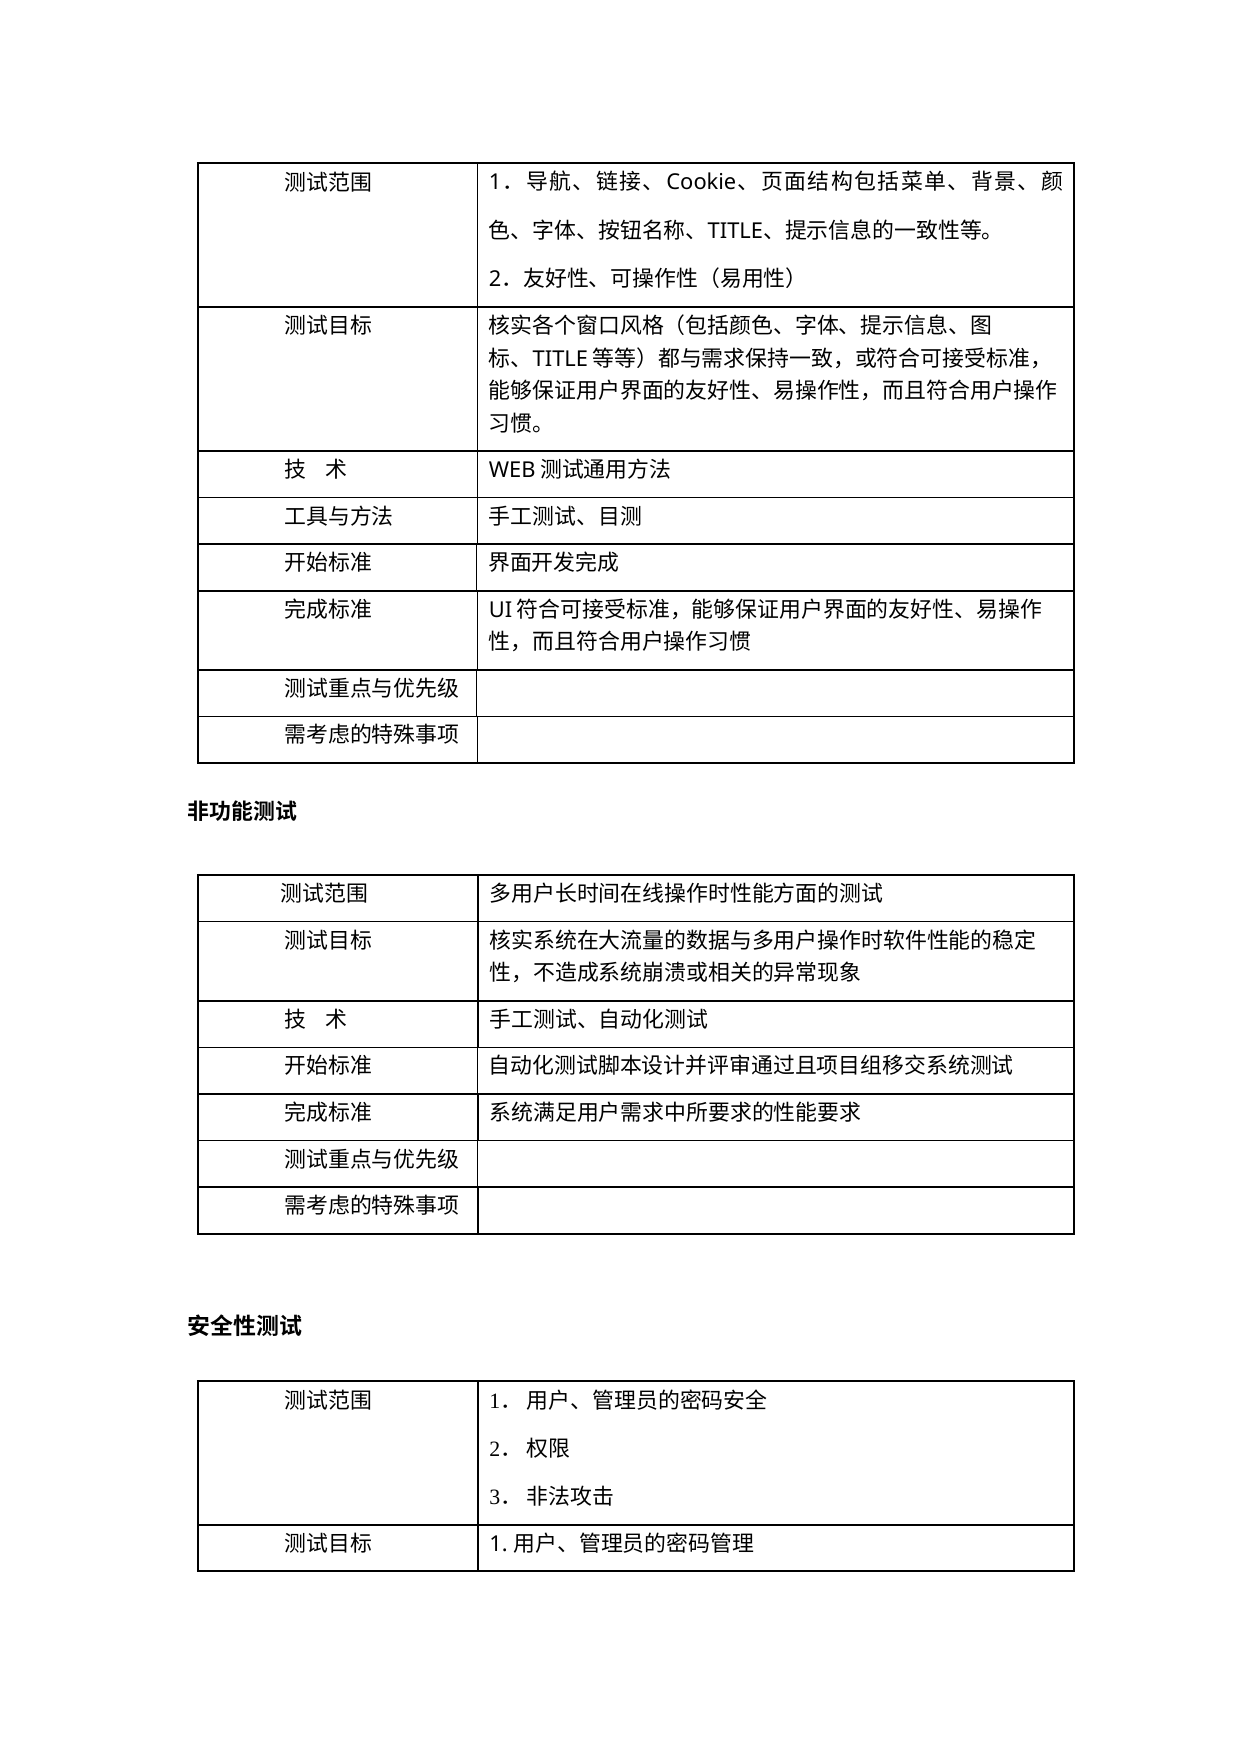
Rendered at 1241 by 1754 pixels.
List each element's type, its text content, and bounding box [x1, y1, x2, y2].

table_cell 自动化测试脚本设计并评审通过且项目组移交系统测试 [478, 1048, 1073, 1093]
table_cell 系统满足用户需求中所要求的性能要求 [479, 1095, 1073, 1139]
table_cell [479, 1188, 1073, 1233]
table_cell 需考虑的特殊事项 [199, 717, 477, 762]
table_cell 核实系统在大流量的数据与多用户操作时软件性能的稳定性，不造成系统崩溃或相关的异常现象 [479, 922, 1073, 1000]
table_cell 工具与方法 [199, 498, 477, 543]
table_cell [478, 1141, 1073, 1186]
table_cell 测试目标 [199, 1526, 477, 1570]
table_cell 界面开发完成 [477, 545, 1073, 590]
table_header 1．导航、链接、Cookie、页面结构包括菜单、背景、颜色、字体、按钮名称、TITLE、提示信息的一致性等。 2．友好性、可操作性（易用性） [478, 164, 1073, 306]
table_cell 测试目标 [199, 308, 477, 450]
table_cell [477, 671, 1073, 716]
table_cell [479, 1526, 1073, 1570]
table_cell 完成标准 [199, 1095, 477, 1139]
table_cell 开始标准 [199, 545, 476, 590]
table_cell 核实各个窗口风格（包括颜色、字体、提示信息、图标、TITLE等等）都与需求保持一致，或符合可接受标准，能够保证用户界面的友好性、易操作性，而且符合用户操作习惯。 [478, 308, 1073, 450]
table_cell WEB测试通用方法 [478, 452, 1073, 497]
table_cell 技 术 [199, 452, 477, 497]
table_cell 测试目标 [199, 922, 477, 1000]
table_header 测试范围 [199, 1382, 477, 1524]
subtitle 安全性测试 [187, 1292, 1053, 1357]
table_cell 手工测试、自动化测试 [479, 1002, 1073, 1046]
table_header 测试范围 [199, 876, 477, 921]
table_cell UI符合可接受标准，能够保证用户界面的友好性、易操作性，而且符合用户操作习惯 [478, 592, 1073, 669]
table_cell 测试重点与优先级 [199, 671, 476, 716]
table_cell 技 术 [199, 1002, 477, 1046]
table_cell 测试重点与优先级 [199, 1141, 477, 1186]
table_header 测试范围 [199, 164, 477, 306]
table_cell 手工测试、目测 [478, 498, 1073, 543]
table_cell [478, 717, 1073, 762]
table_cell 完成标准 [199, 592, 477, 669]
subtitle 非功能测试 [187, 793, 1053, 826]
table_cell 开始标准 [199, 1048, 477, 1093]
table_header 用户、管理员的密码安全 权限 非法攻击 [479, 1382, 1073, 1524]
table_cell 需考虑的特殊事项 [199, 1188, 477, 1233]
table_header 多用户长时间在线操作时性能方面的测试 [479, 876, 1073, 921]
